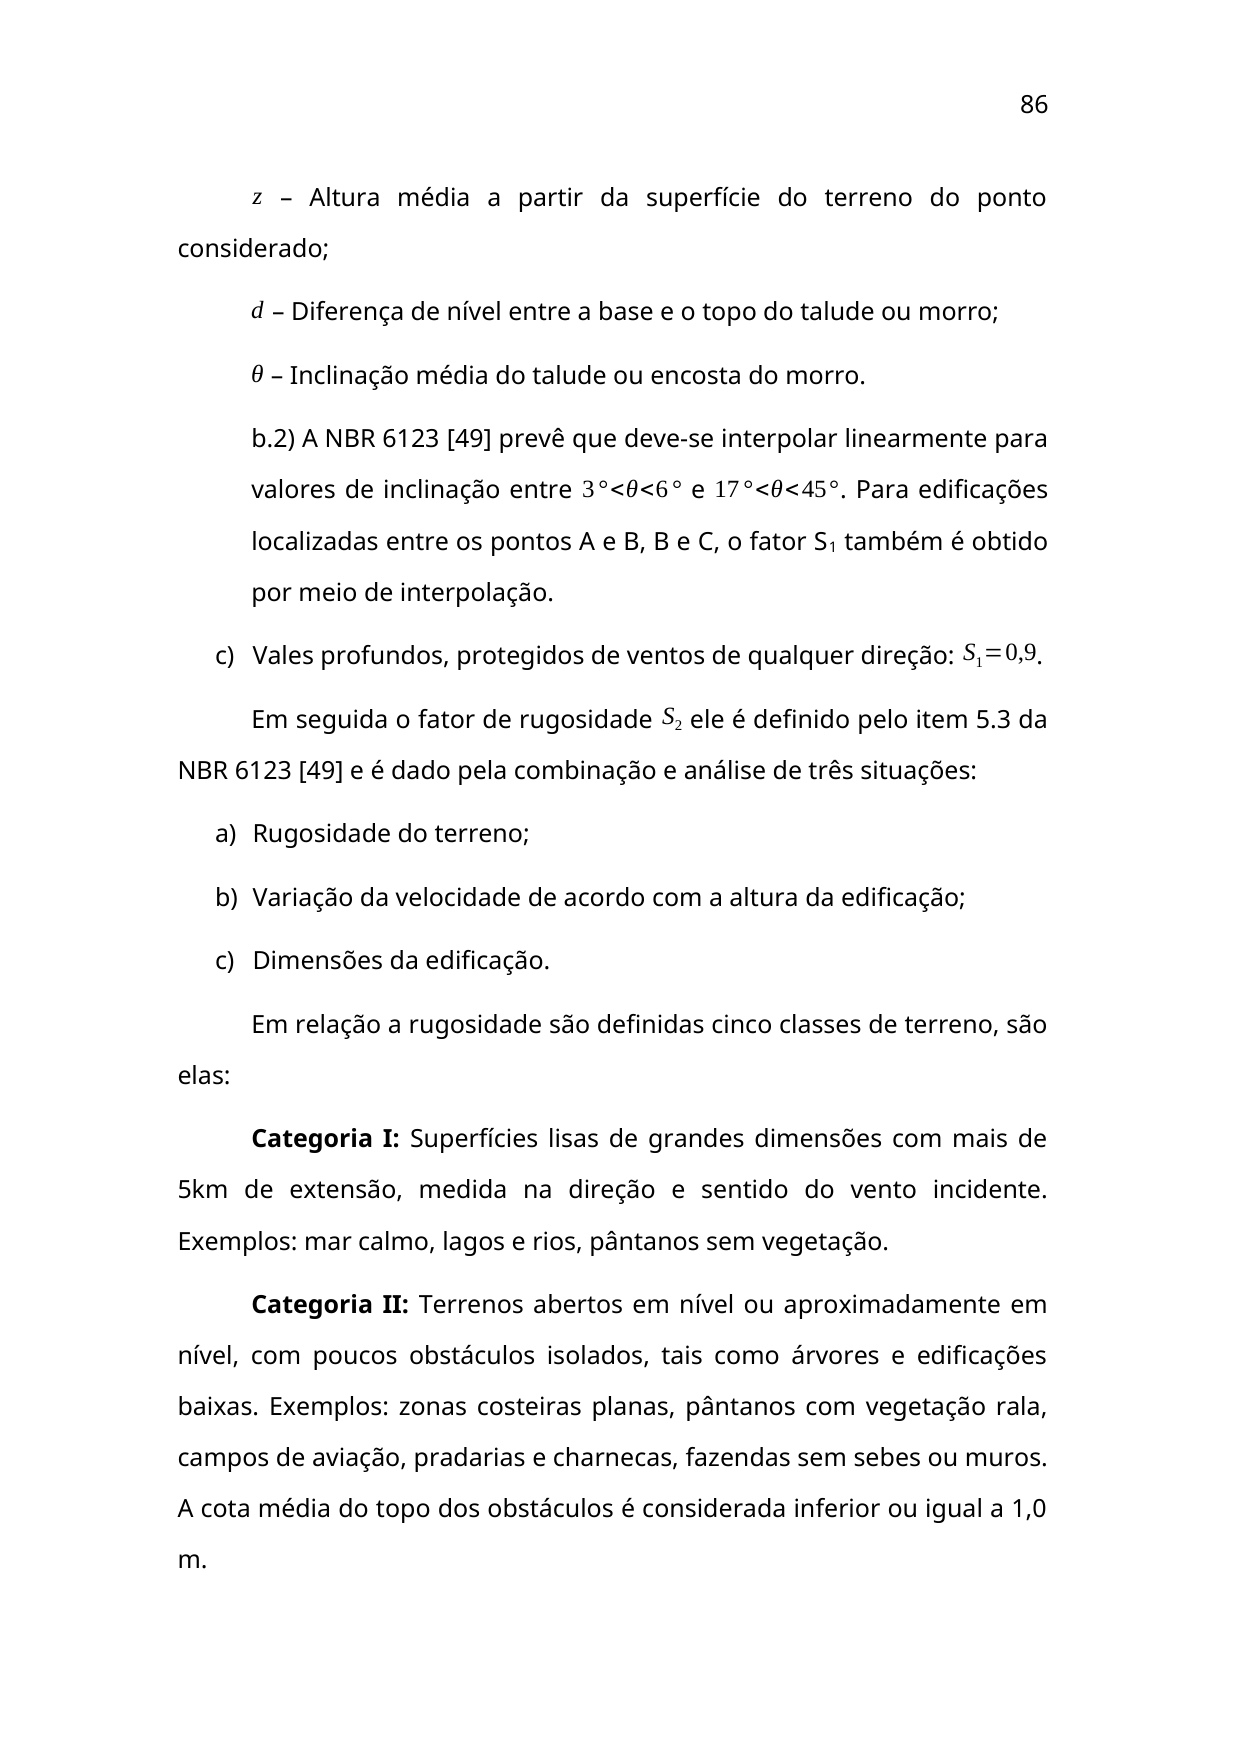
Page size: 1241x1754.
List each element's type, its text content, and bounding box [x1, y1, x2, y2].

text Em seguida o fator de rugosidade ele é definido pelo item 5.3 da NBR 6123 [49] e é dado pela combinação e análise de três situações: [177, 701, 1048, 786]
text – Inclinação média do talude ou encosta do morro. [177, 357, 1048, 392]
text Categoria I: Superfícies lisas de grandes dimensões com mais de 5km de extensão, medida na direção e sentido do vento incidente. Exemplos: mar calmo, lagos e rios, pântanos sem vegetação. [177, 1121, 1048, 1257]
text b.2) A NBR 6123 [49] prevê que deve-se interpolar linearmente para valores de inclinação entre e . Para edificações localizadas entre os pontos A e B, B e C, o fator S1 também é obtido por meio de interpolação. [251, 421, 1048, 608]
list Variação da velocidade de acordo com a altura da edificação; [215, 879, 1048, 913]
list Dimensões da edificação. [215, 943, 1048, 977]
list Rugosidade do terreno; [215, 816, 1048, 850]
text – Altura média a partir da superfície do terreno do ponto considerado; [177, 179, 1048, 264]
list Vales profundos, protegidos de ventos de qualquer direção: . [215, 638, 1048, 672]
text – Diferença de nível entre a base e o topo do talude ou morro; [177, 294, 1048, 328]
text Categoria II: Terrenos abertos em nível ou aproximadamente em nível, com poucos obstáculos isolados, tais como árvores e edificações baixas. Exemplos: zonas costeiras planas, pântanos com vegetação rala, campos de aviação, pradarias e charnecas, fazendas sem sebes ou muros. A cota média do topo dos obstáculos é considerada inferior ou igual a 1,0 m. [177, 1287, 1048, 1576]
text Em relação a rugosidade são definidas cinco classes de terreno, são elas: [177, 1006, 1048, 1092]
